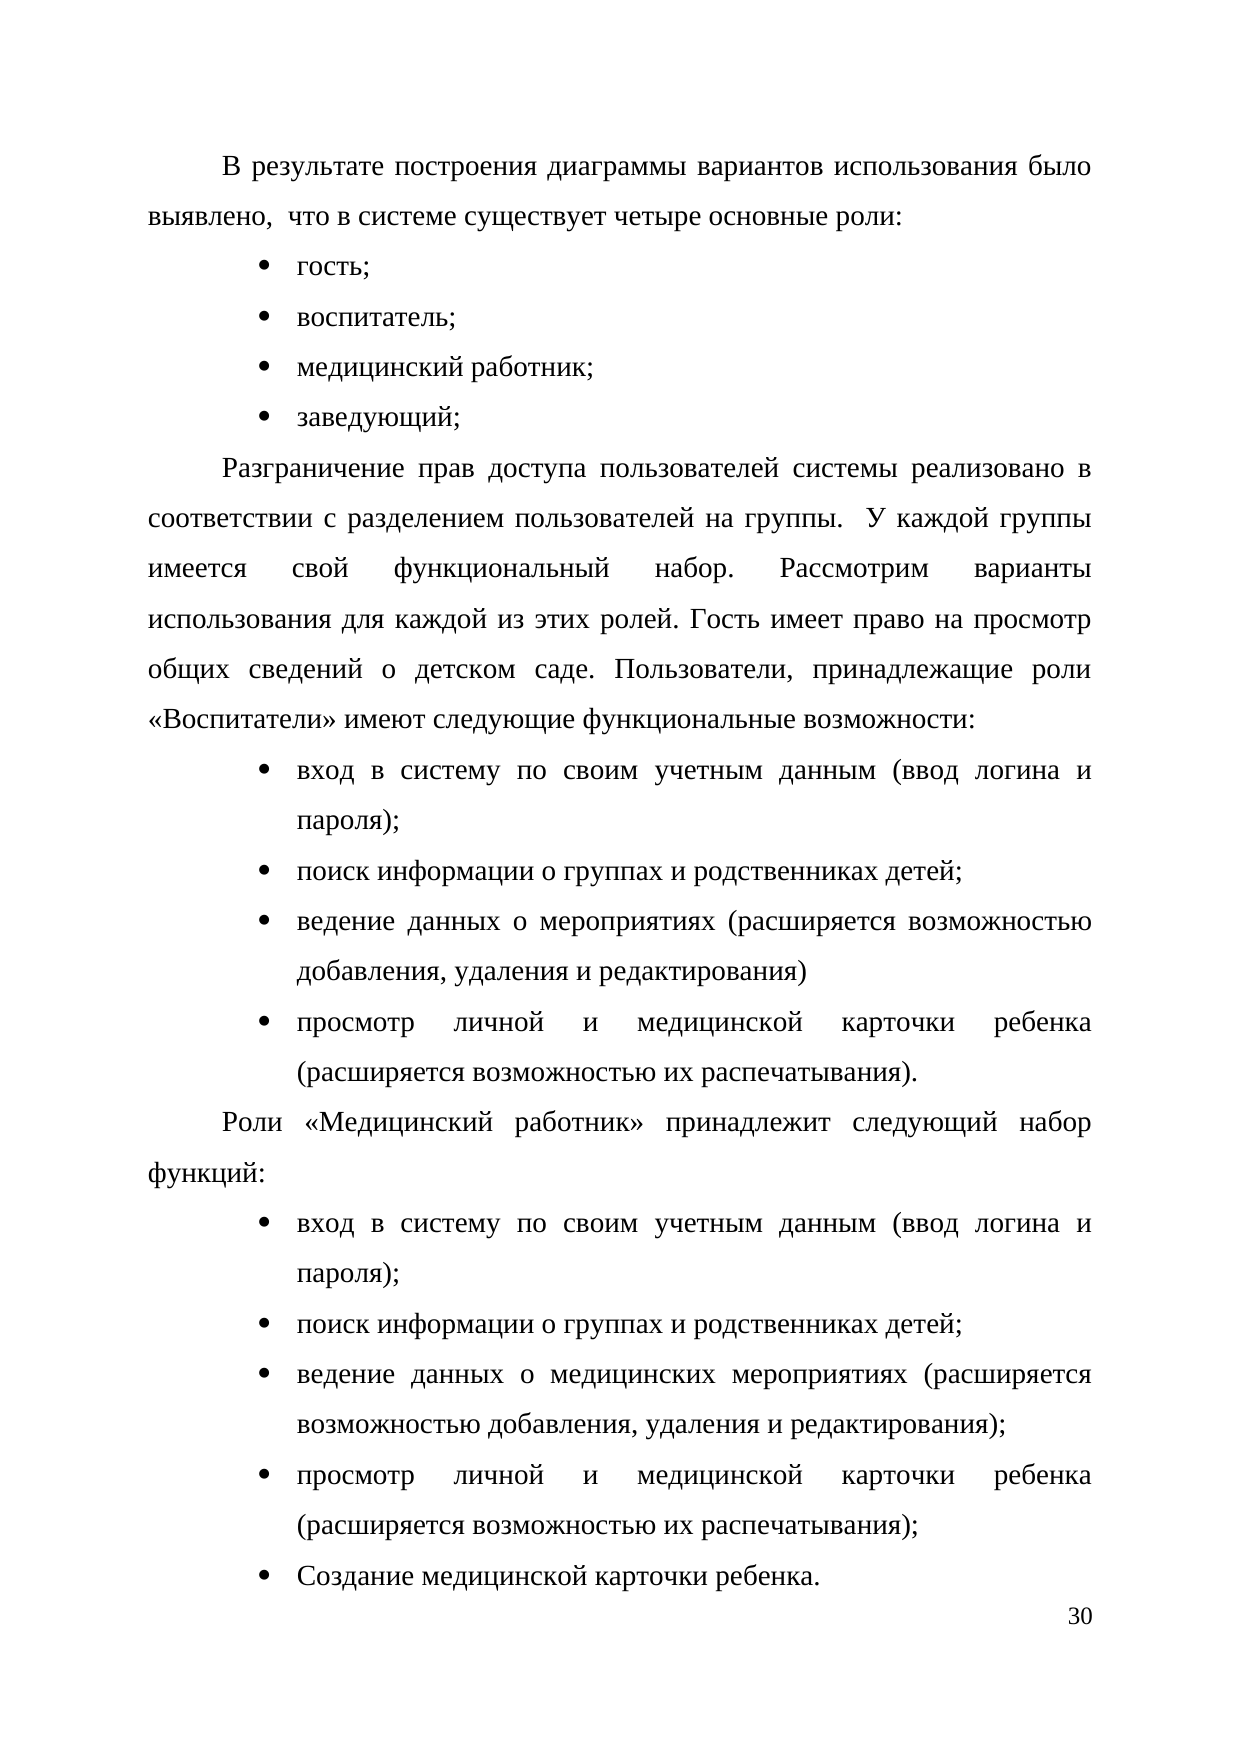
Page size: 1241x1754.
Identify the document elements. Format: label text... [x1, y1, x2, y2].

list ведение данных о мероприятиях (расширяется возможностью добавления, удаления и редактирования) [259, 903, 1092, 987]
list заведующий; [259, 399, 1092, 433]
list поиск информации о группах и родственниках детей; [259, 1306, 1092, 1339]
text В результате построения диаграммы вариантов использования было выявлено, что в системе существует четыре основные роли: [148, 148, 1092, 232]
list Создание медицинской карточки ребенка. [259, 1558, 1092, 1591]
list медицинский работник; [259, 349, 1092, 383]
list поиск информации о группах и родственниках детей; [259, 853, 1092, 886]
list просмотр личной и медицинской карточки ребенка (расширяется возможностью их распечатывания); [259, 1457, 1092, 1541]
text Разграничение прав доступа пользователей системы реализовано в соответствии с разделением пользователей на группы. У каждой группы имеется свой функциональный набор. Рассмотрим варианты использования для каждой из этих ролей. Гость имеет право на просмотр общих сведений о детском саде. Пользователи, принадлежащие роли «Воспитатели» имеют следующие функциональные возможности: [148, 450, 1092, 735]
list гость; [259, 248, 1092, 282]
list воспитатель; [259, 299, 1092, 332]
list ведение данных о медицинских мероприятиях (расширяется возможностью добавления, удаления и редактирования); [259, 1356, 1092, 1440]
list вход в систему по своим учетным данным (ввод логина и пароля); [259, 1205, 1092, 1289]
list просмотр личной и медицинской карточки ребенка (расширяется возможностью их распечатывания). [259, 1004, 1092, 1088]
list вход в систему по своим учетным данным (ввод логина и пароля); [259, 752, 1092, 836]
text Роли «Медицинский работник» принадлежит следующий набор функций: [148, 1104, 1092, 1188]
